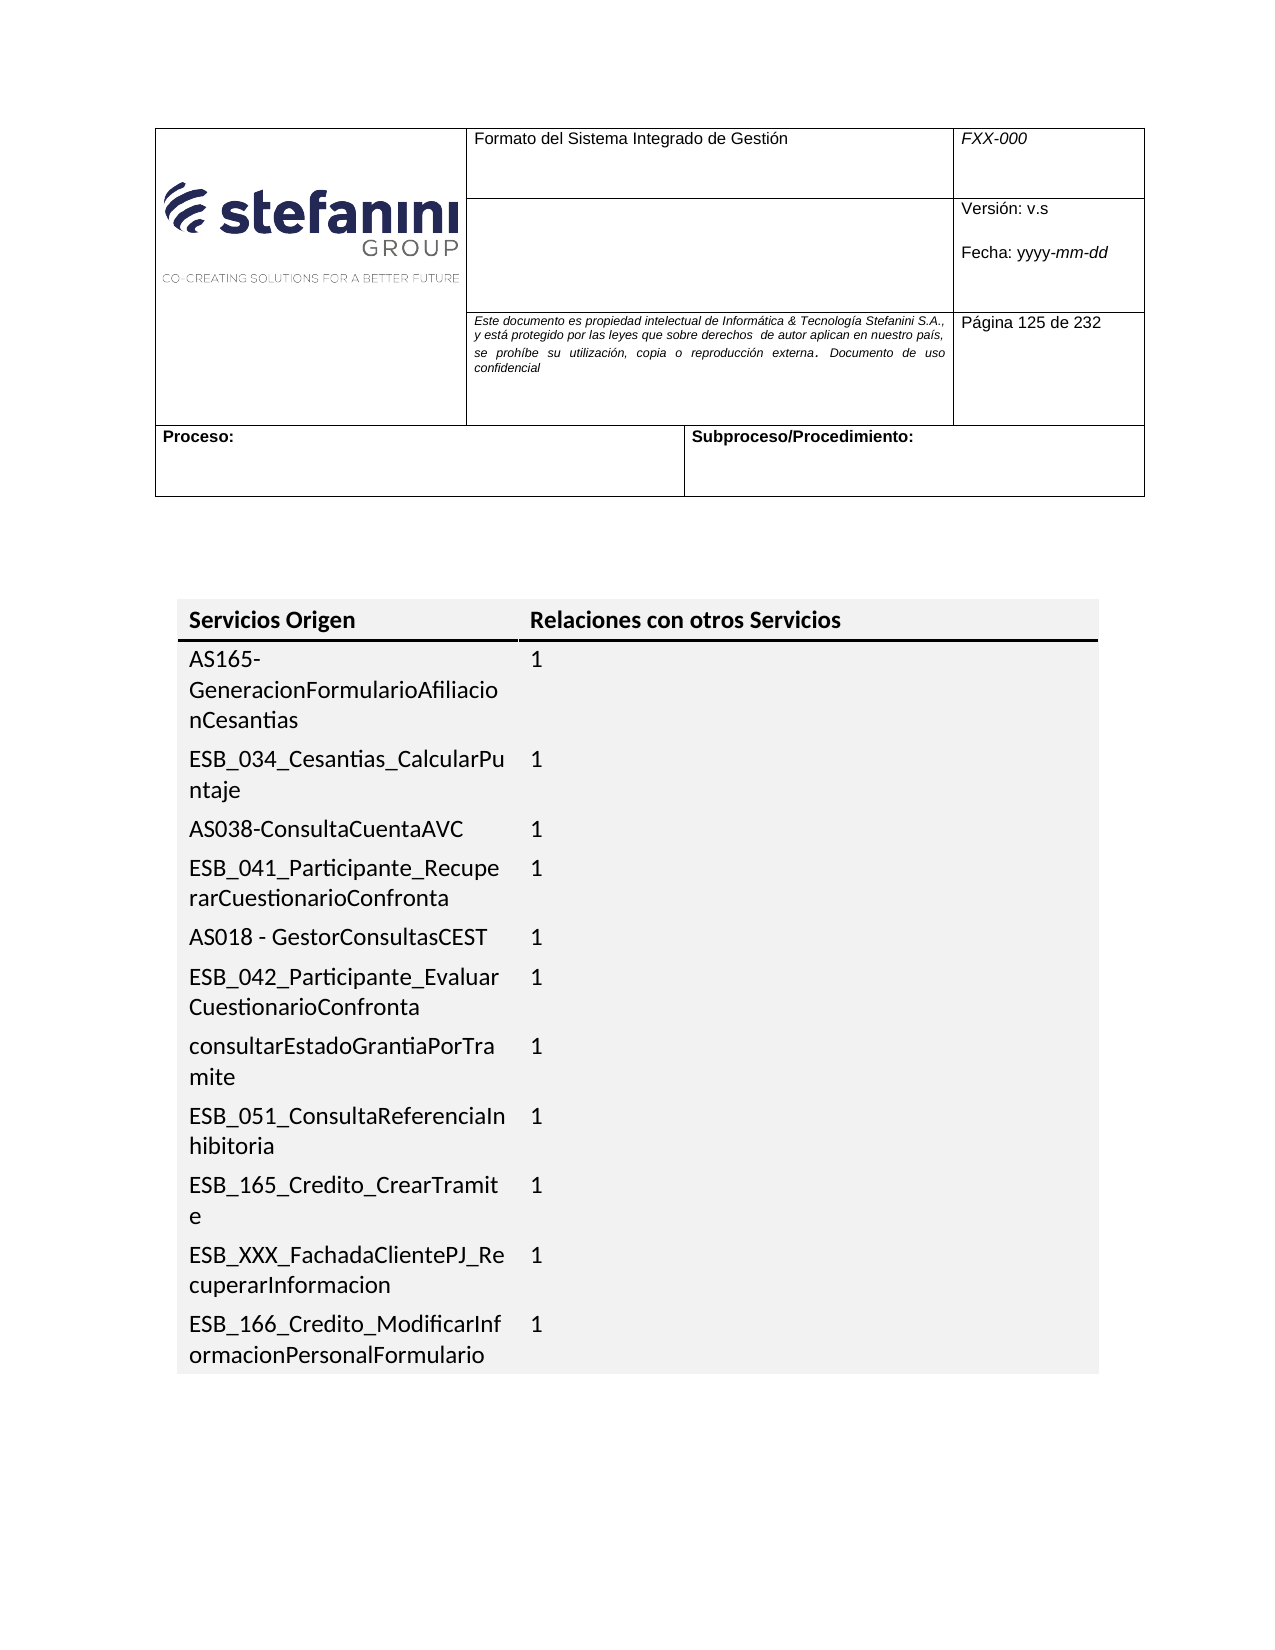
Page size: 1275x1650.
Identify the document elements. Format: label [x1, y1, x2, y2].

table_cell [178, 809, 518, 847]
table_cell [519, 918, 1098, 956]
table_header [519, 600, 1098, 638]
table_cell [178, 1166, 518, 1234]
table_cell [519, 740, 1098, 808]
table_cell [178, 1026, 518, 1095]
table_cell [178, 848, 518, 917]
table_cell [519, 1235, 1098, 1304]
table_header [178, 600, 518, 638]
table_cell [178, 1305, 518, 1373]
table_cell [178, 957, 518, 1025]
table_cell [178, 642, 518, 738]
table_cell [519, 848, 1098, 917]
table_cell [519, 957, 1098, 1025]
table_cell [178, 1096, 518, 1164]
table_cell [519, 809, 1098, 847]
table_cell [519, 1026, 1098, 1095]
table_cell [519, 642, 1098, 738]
picture [162, 182, 460, 286]
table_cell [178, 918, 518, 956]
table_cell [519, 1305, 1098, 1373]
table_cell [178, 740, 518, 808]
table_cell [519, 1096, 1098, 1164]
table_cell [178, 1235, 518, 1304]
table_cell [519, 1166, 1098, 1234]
